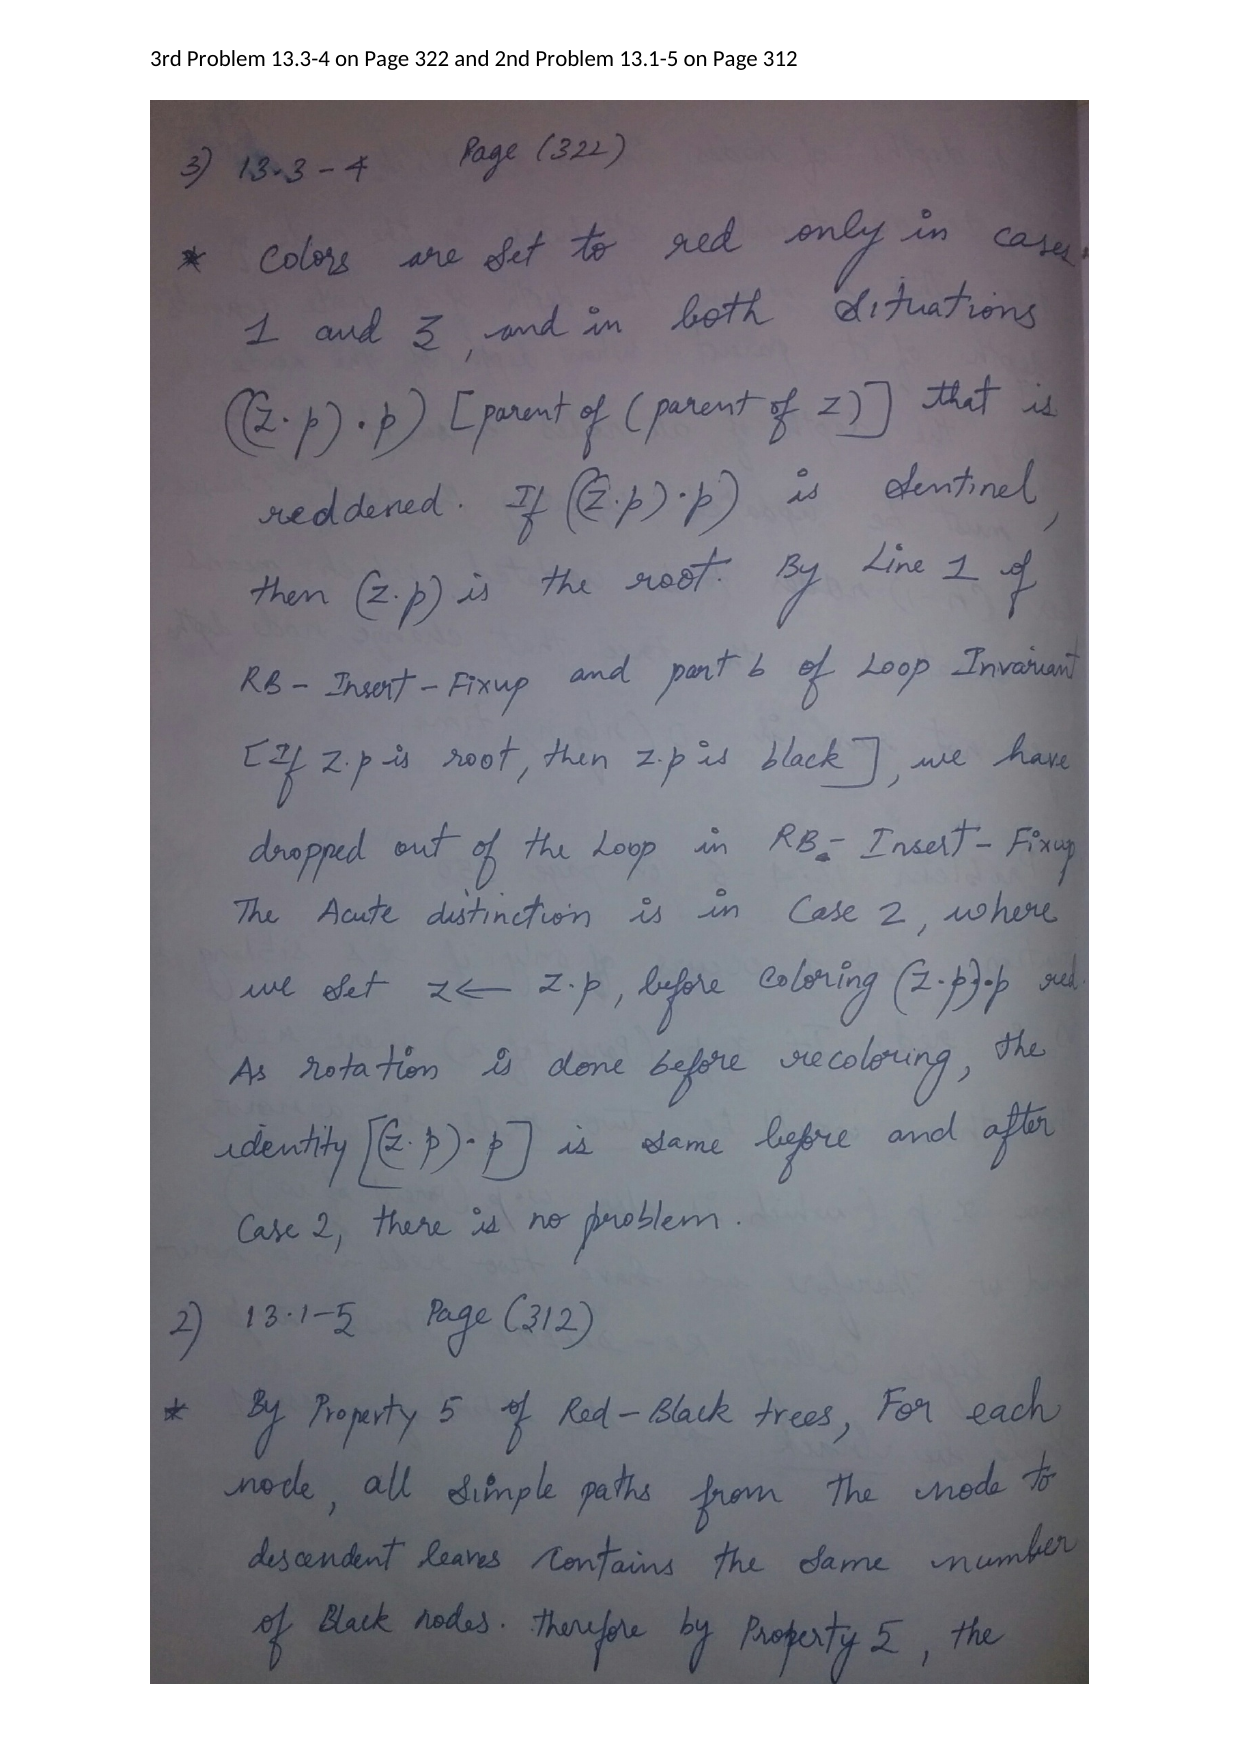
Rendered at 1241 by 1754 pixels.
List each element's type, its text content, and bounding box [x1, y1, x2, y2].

picture [150, 100, 1089, 1684]
text 3rd Problem 13.3-4 on Page 322 and 2nd Problem 13.1-5 on Page 312 [150, 44, 1090, 72]
